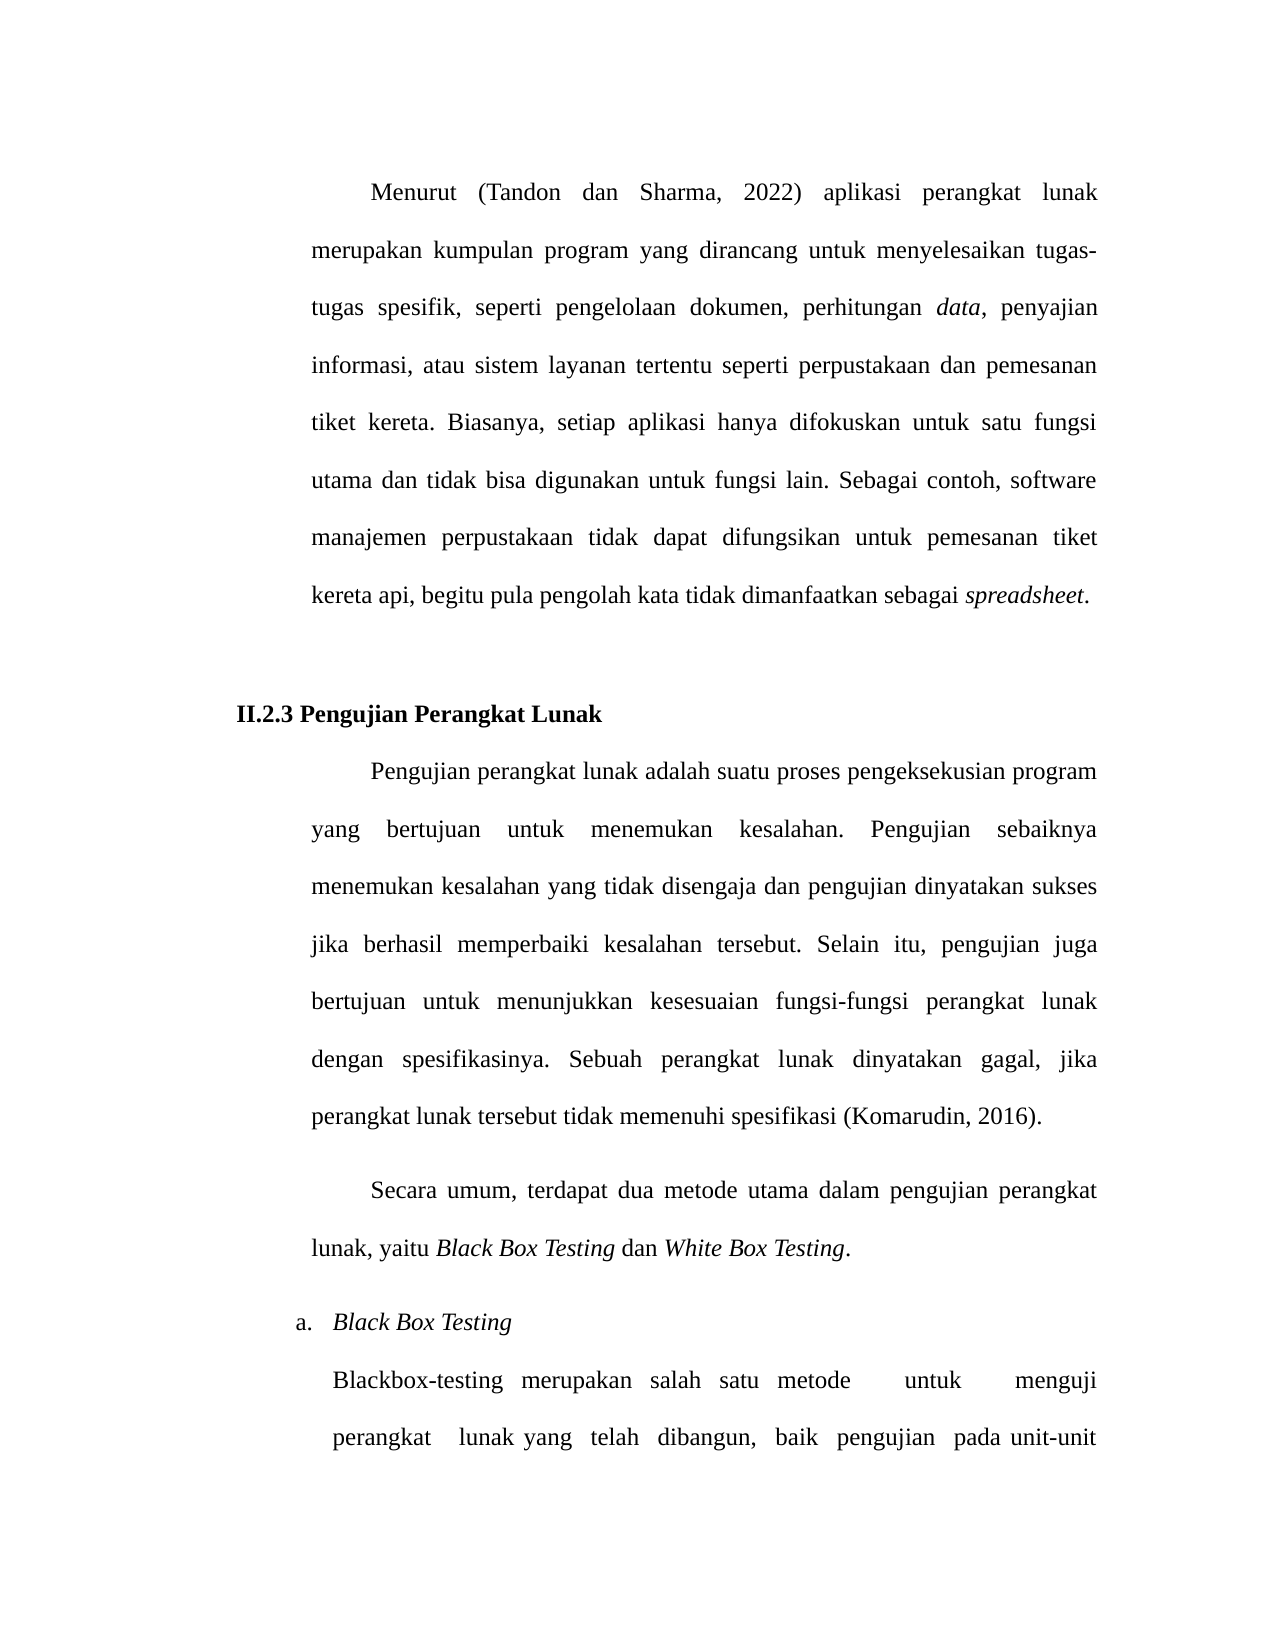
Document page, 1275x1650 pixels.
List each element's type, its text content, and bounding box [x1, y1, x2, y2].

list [332, 1365, 1098, 1451]
text Secara umum, terdapat dua metode utama dalam pengujian perangkat lunak, yaitu Black Box Testing dan White Box Testing. [311, 1176, 1098, 1262]
list Black Box Testing [295, 1307, 1098, 1336]
text Menurut (Tandon dan Sharma, 2022) aplikasi perangkat lunak merupakan kumpulan program yang dirancang untuk menyelesaikan tugas-tugas spesifik, seperti pengelolaan dokumen, perhitungan data, penyajian informasi, atau sistem layanan tertentu seperti perpustakaan dan pemesanan tiket kereta. Biasanya, setiap aplikasi hanya difokuskan untuk satu fungsi utama dan tidak bisa digunakan untuk fungsi lain. Sebagai contoh, software manajemen perpustakaan tidak dapat difungsikan untuk pemesanan tiket kereta api, begitu pula pengolah kata tidak dimanfaatkan sebagai spreadsheet. [311, 177, 1098, 608]
subtitle Pengujian Perangkat Lunak [236, 699, 1098, 728]
text Pengujian perangkat lunak adalah suatu proses pengeksekusian program yang bertujuan untuk menemukan kesalahan. Pengujian sebaiknya menemukan kesalahan yang tidak disengaja dan pengujian dinyatakan sukses jika berhasil memperbaiki kesalahan tersebut. Selain itu, pengujian juga bertujuan untuk menunjukkan kesesuaian fungsi-fungsi perangkat lunak dengan spesifikasinya. Sebuah perangkat lunak dinyatakan gagal, jika perangkat lunak tersebut tidak memenuhi spesifikasi (Komarudin, 2016). [311, 756, 1098, 1130]
